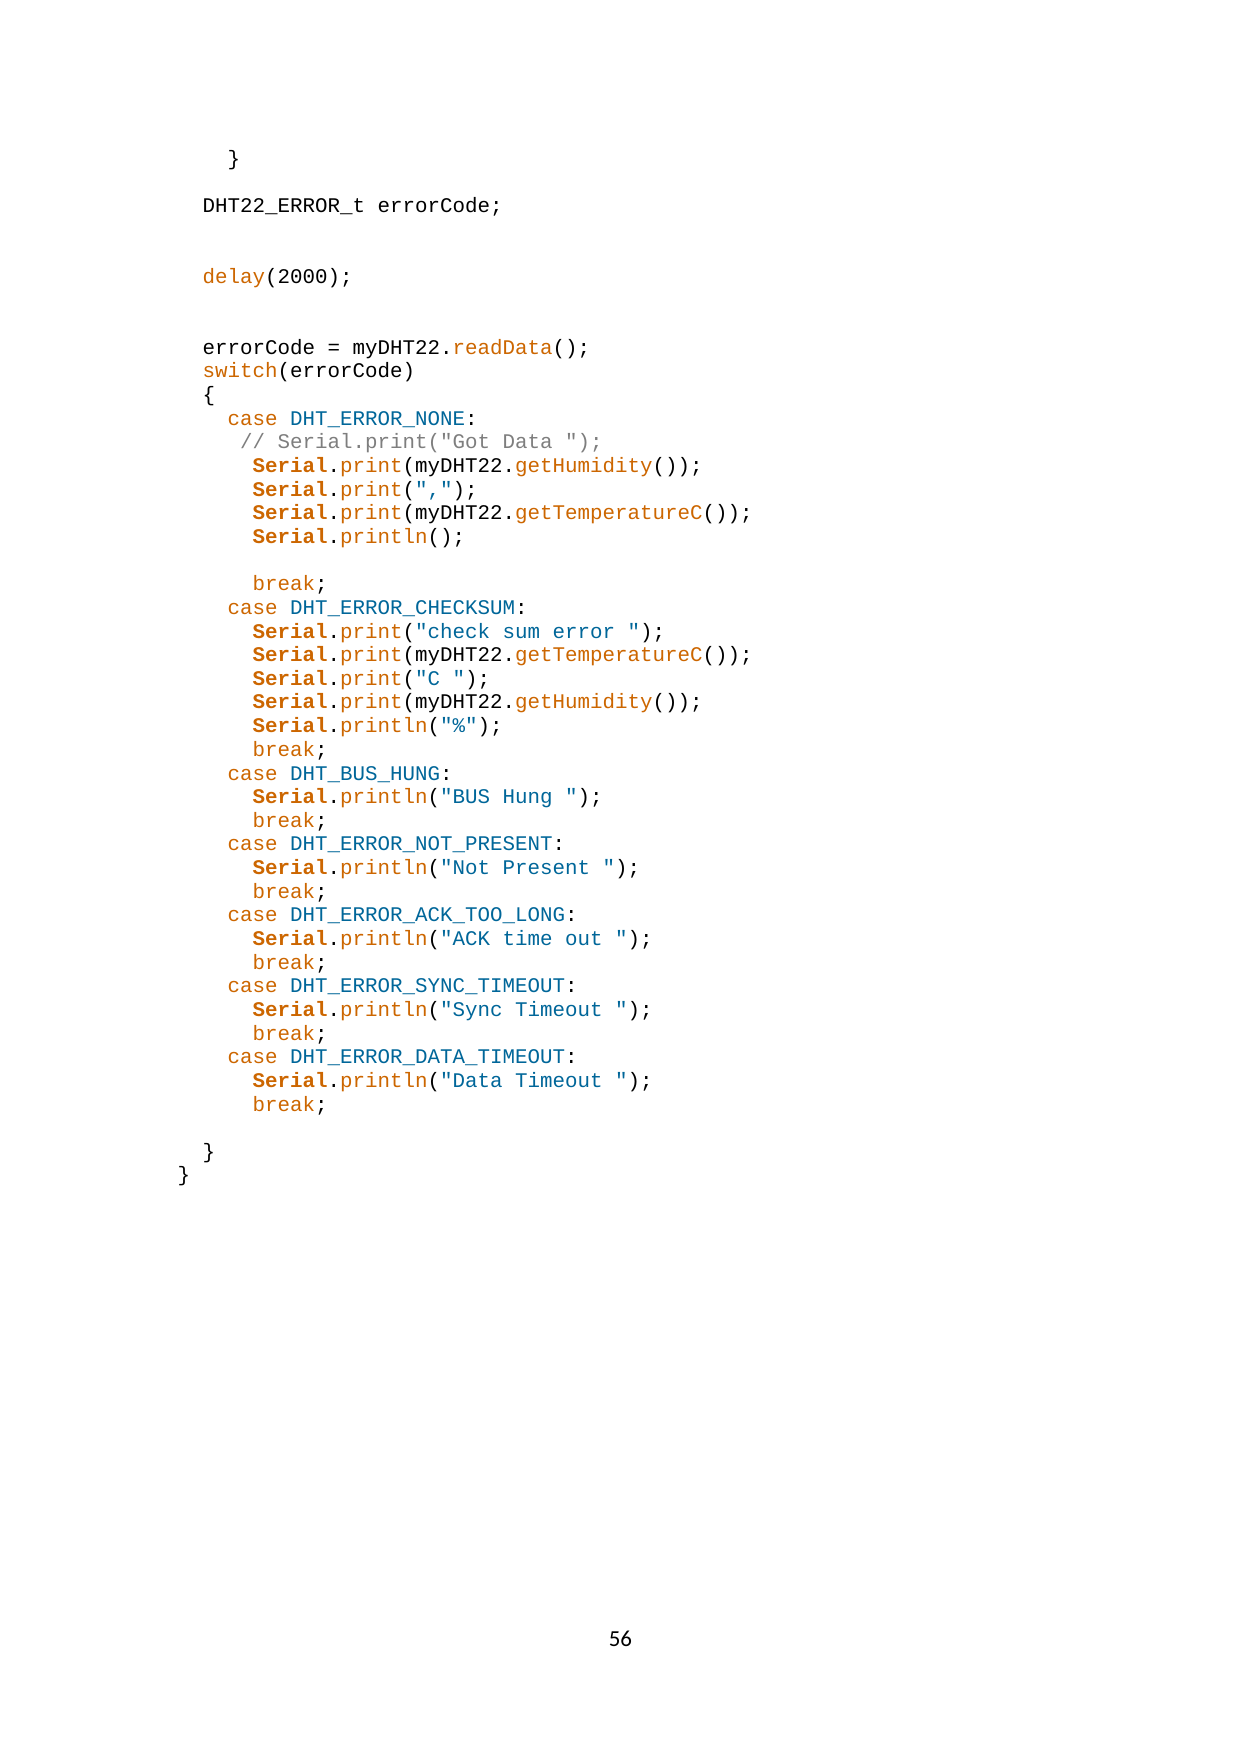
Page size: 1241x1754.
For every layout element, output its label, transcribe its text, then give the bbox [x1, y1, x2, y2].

text delay(2000); [177, 266, 1063, 289]
text } [177, 1164, 1063, 1188]
text break; [177, 810, 1063, 833]
text case DHT_ERROR_NOT_PRESENT: [177, 833, 1063, 857]
text break; [177, 881, 1063, 904]
text Serial.println("Sync Timeout "); [177, 999, 1063, 1023]
text Serial.print(","); [177, 479, 1063, 502]
text DHT22_ERROR_t errorCode; [177, 195, 1063, 219]
text Serial.println("BUS Hung "); [177, 786, 1063, 810]
text break; [177, 1093, 1063, 1117]
text Serial.println("ACK time out "); [177, 928, 1063, 952]
text break; [177, 1023, 1063, 1046]
text case DHT_ERROR_ACK_TOO_LONG: [177, 904, 1063, 928]
text errorCode = myDHT22.readData(); [177, 337, 1063, 361]
text Serial.println("%"); [177, 715, 1063, 739]
text Serial.print(myDHT22.getTemperatureC()); [177, 644, 1063, 668]
text break; [177, 739, 1063, 762]
text Serial.println(); [177, 526, 1063, 550]
text { [177, 384, 1063, 408]
text } [177, 1141, 1063, 1164]
text case DHT_ERROR_SYNC_TIMEOUT: [177, 975, 1063, 999]
text case DHT_BUS_HUNG: [177, 762, 1063, 786]
text switch(errorCode) [177, 361, 1063, 384]
text case DHT_ERROR_NONE: [177, 408, 1063, 431]
text Serial.println("Not Present "); [177, 857, 1063, 881]
text } [177, 148, 1063, 171]
text break; [177, 952, 1063, 975]
text Serial.print("C "); [177, 668, 1063, 692]
text Serial.print(myDHT22.getHumidity()); [177, 692, 1063, 715]
text // Serial.print("Got Data "); [177, 431, 1063, 455]
text case DHT_ERROR_CHECKSUM: [177, 597, 1063, 621]
text Serial.println("Data Timeout "); [177, 1070, 1063, 1093]
text case DHT_ERROR_DATA_TIMEOUT: [177, 1046, 1063, 1070]
text break; [177, 573, 1063, 597]
text Serial.print("check sum error "); [177, 621, 1063, 644]
text Serial.print(myDHT22.getHumidity()); [177, 455, 1063, 479]
text Serial.print(myDHT22.getTemperatureC()); [177, 502, 1063, 526]
